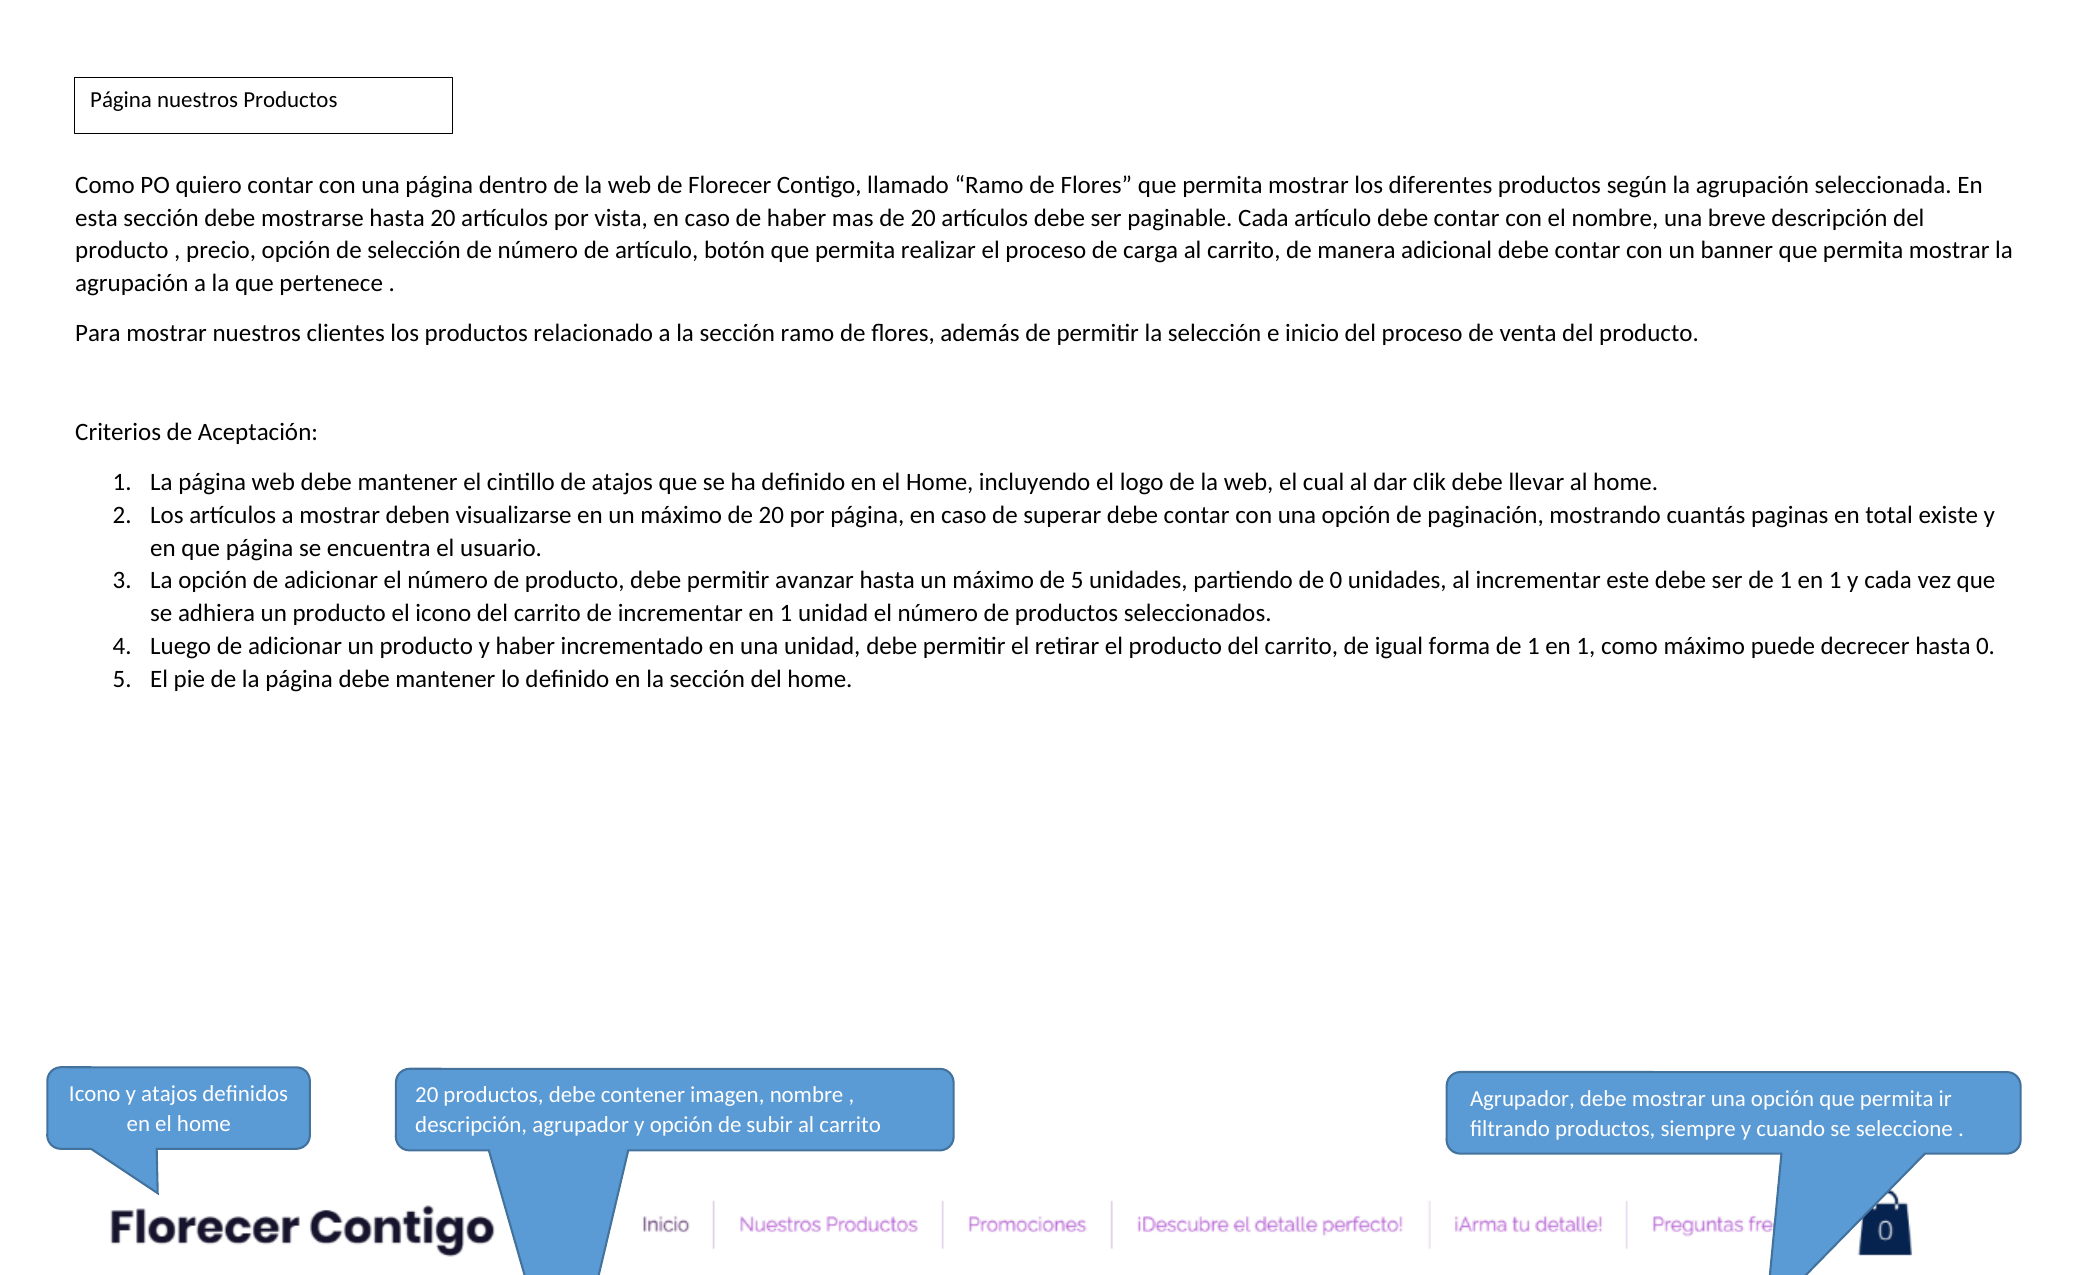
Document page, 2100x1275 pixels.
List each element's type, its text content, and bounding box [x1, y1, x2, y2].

text Como PO quiero contar con una página dentro de la web de Florecer Contigo, llamado “Ramo de Flores” que permita mostrar los diferentes productos según la agrupación seleccionada. En esta sección debe mostrarse hasta 20 artículos por vista, en caso de haber mas de 20 artículos debe ser paginable. Cada artículo debe contar con el nombre, una breve descripción del producto , precio, opción de selección de número de artículo, botón que permita realizar el proceso de carga al carrito, de manera adicional debe contar con un banner que permita mostrar la agrupación a la que pertenece . [75, 169, 2025, 298]
picture [1809, 1141, 2100, 1275]
picture [26, 1152, 444, 1275]
list La página web debe mantener el cintillo de atajos que se ha definido en el Home, incluyendo el logo de la web, el cual al dar clik debe llevar al home. [112, 466, 2025, 496]
list Luego de adicionar un producto y haber incrementado en una unidad, debe permitir el retirar el producto del carrito, de igual forma de 1 en 1, como máximo puede decrecer hasta 0. [112, 630, 2025, 661]
list La opción de adicionar el número de producto, debe permitir avanzar hasta un máximo de 5 unidades, partiendo de 0 unidades, al incrementar este debe ser de 1 en 1 y cada vez que se adhiera un producto el icono del carrito de incrementar en 1 unidad el número de productos seleccionados. [112, 564, 2025, 628]
text Para mostrar nuestros clientes los productos relacionado a la sección ramo de flores, además de permitir la selección e inicio del proceso de venta del producto. [75, 317, 2025, 348]
picture [1567, 1155, 1780, 1275]
list Los artículos a mostrar deben visualizarse en un máximo de 20 por página, en caso de superar debe contar con una opción de paginación, mostrando cuantás paginas en total existe y en que página se encuentra el usuario. [112, 499, 2025, 562]
text Criterios de Aceptación: [75, 416, 2025, 447]
list El pie de la página debe mantener lo definido en la sección del home. [112, 663, 2025, 694]
